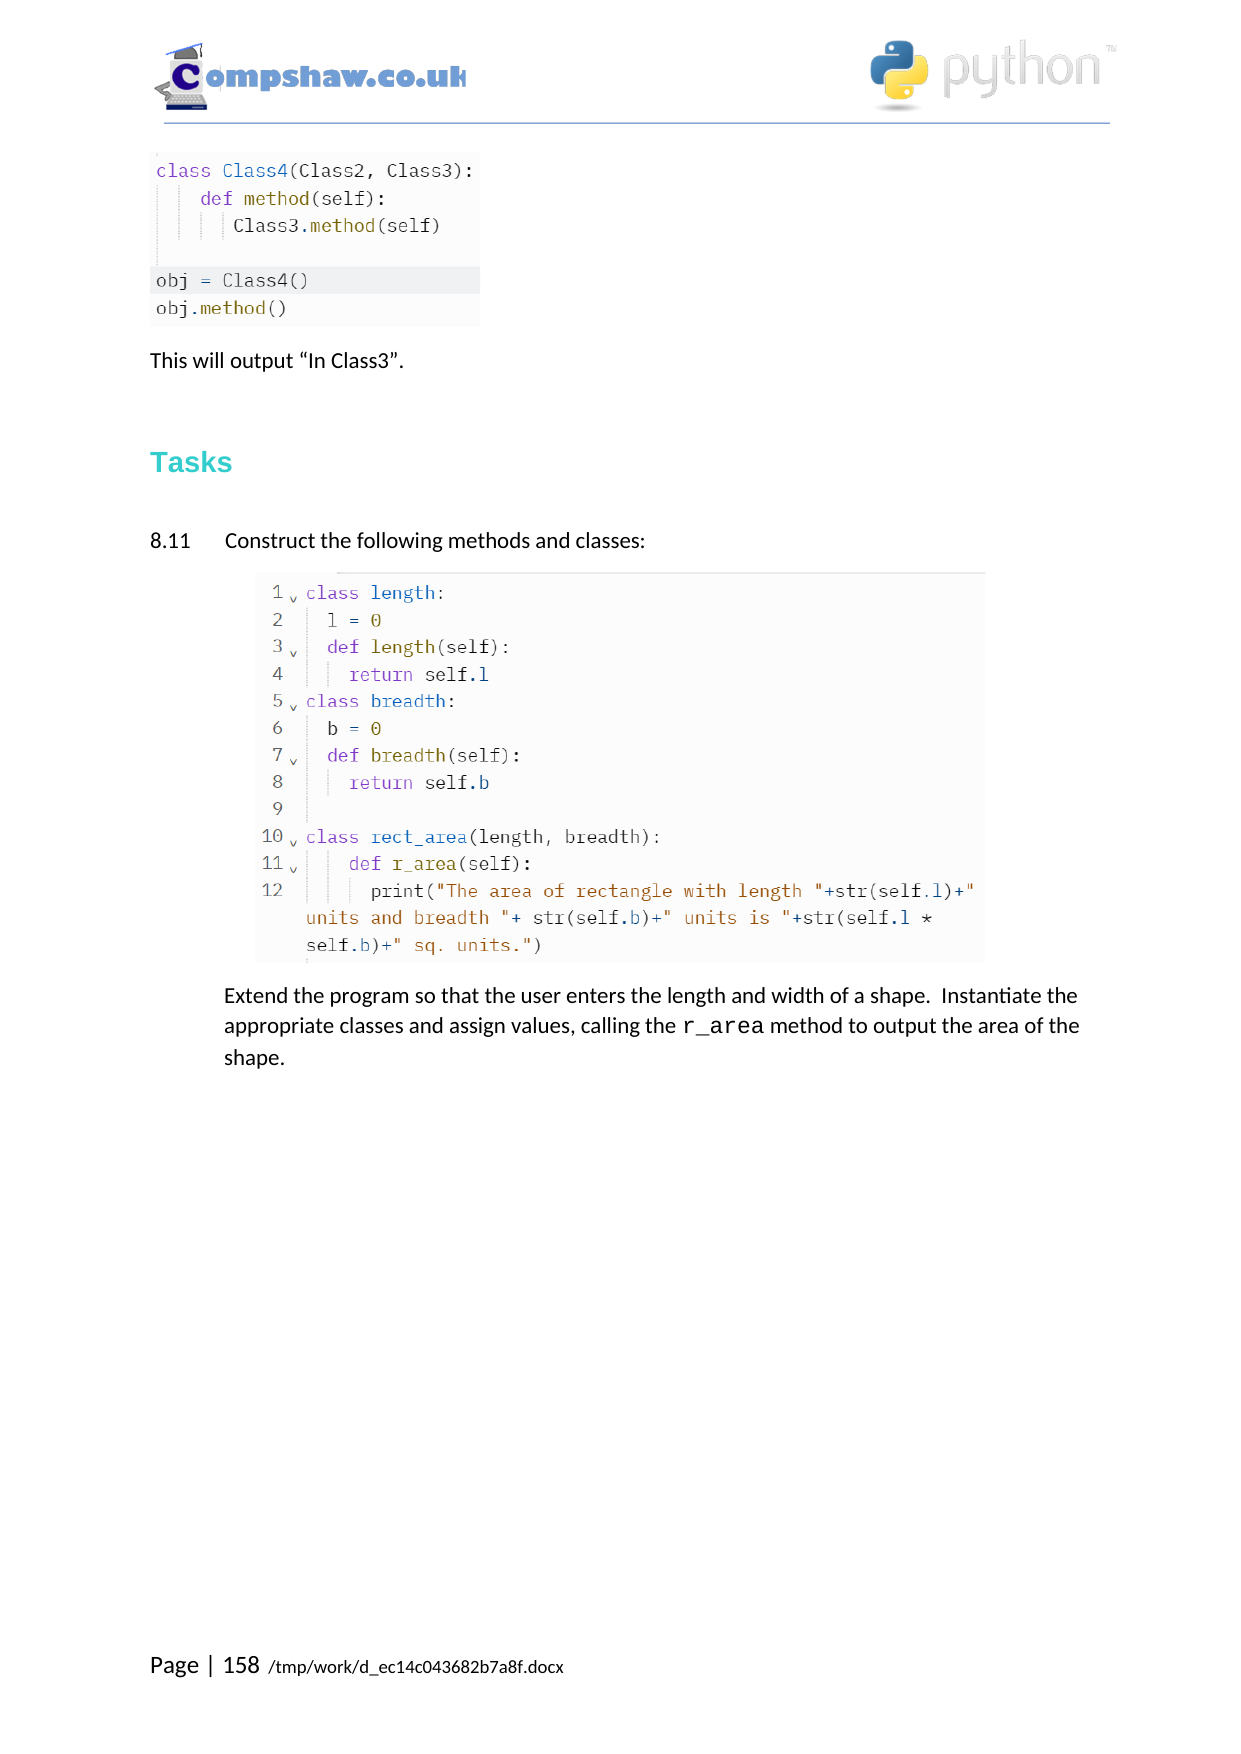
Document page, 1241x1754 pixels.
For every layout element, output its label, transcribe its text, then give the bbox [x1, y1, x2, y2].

picture [150, 152, 481, 327]
text 8.11 Construct the following methods and classes: [150, 526, 1090, 554]
subtitle Tasks [150, 445, 1090, 479]
picture [255, 572, 986, 963]
text This will output “In Class3”. [150, 346, 1090, 374]
text Extend the program so that the user enters the length and width of a shape. Instantiate the appropriate classes and assign values, calling the r_area method to output the area of the shape. [150, 981, 1090, 1071]
picture [150, 41, 466, 110]
picture [863, 30, 1160, 115]
